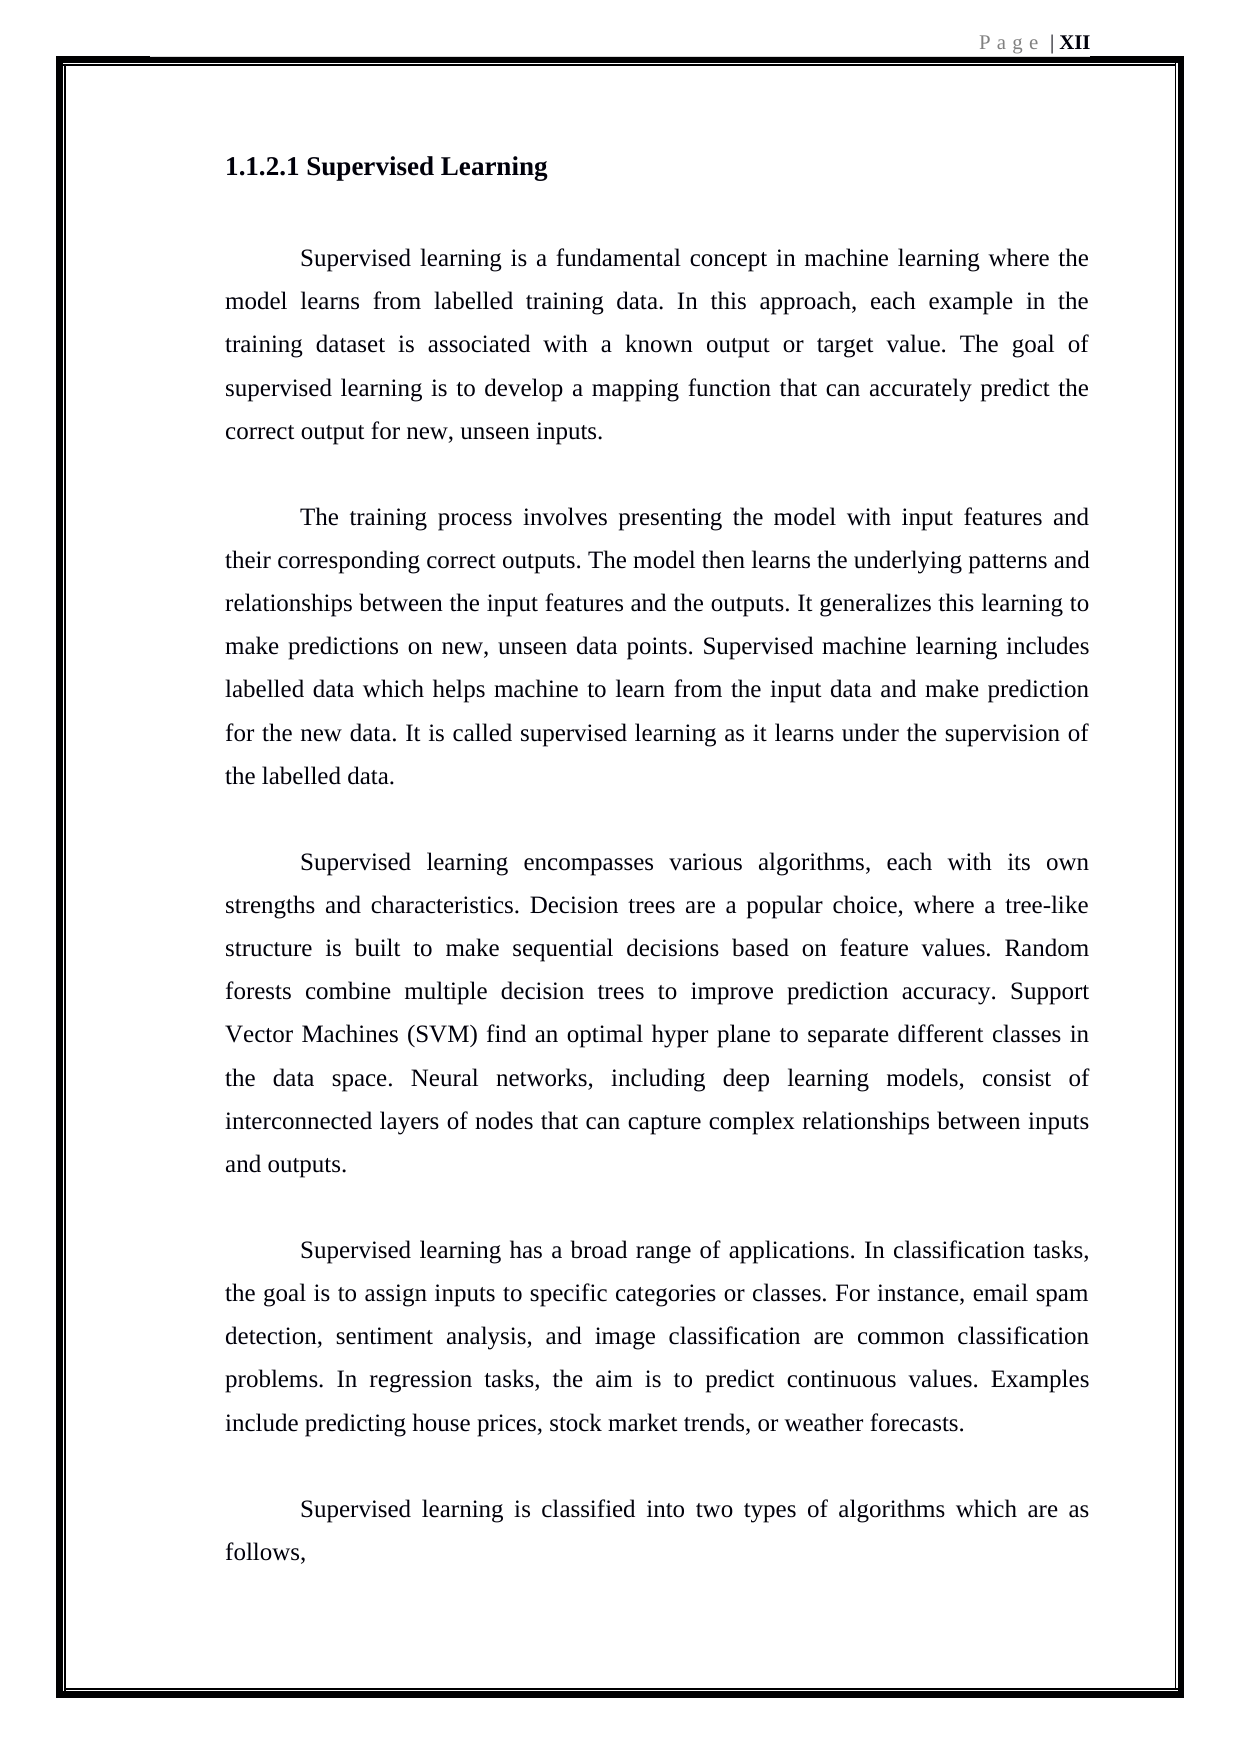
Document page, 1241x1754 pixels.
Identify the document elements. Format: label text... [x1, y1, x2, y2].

list Supervised learning is classified into two types of algorithms which are as follows, [225, 1494, 1090, 1566]
text 1.1.2.1 Supervised Learning [150, 150, 1090, 181]
text Supervised learning encompasses various algorithms, each with its own strengths and characteristics. Decision trees are a popular choice, where a tree-like structure is built to make sequential decisions based on feature values. Random forests combine multiple decision trees to improve prediction accuracy. Support Vector Machines (SVM) find an optimal hyper plane to separate different classes in the data space. Neural networks, including deep learning models, consist of interconnected layers of nodes that can capture complex relationships between inputs and outputs. [225, 847, 1090, 1178]
text Supervised learning has a broad range of applications. In classification tasks, the goal is to assign inputs to specific categories or classes. For instance, email spam detection, sentiment analysis, and image classification are common classification problems. In regression tasks, the aim is to predict continuous values. Examples include predicting house prices, stock market trends, or weather forecasts. [225, 1235, 1090, 1436]
text The training process involves presenting the model with input features and their corresponding correct outputs. The model then learns the underlying patterns and relationships between the input features and the outputs. It generalizes this learning to make predictions on new, unseen data points. Supervised machine learning includes labelled data which helps machine to learn from the input data and make prediction for the new data. It is called supervised learning as it learns under the supervision of the labelled data. [225, 502, 1090, 789]
text Supervised learning is a fundamental concept in machine learning where the model learns from labelled training data. In this approach, each example in the training dataset is associated with a known output or target value. The goal of supervised learning is to develop a mapping function that can accurately predict the correct output for new, unseen inputs. [225, 243, 1090, 444]
